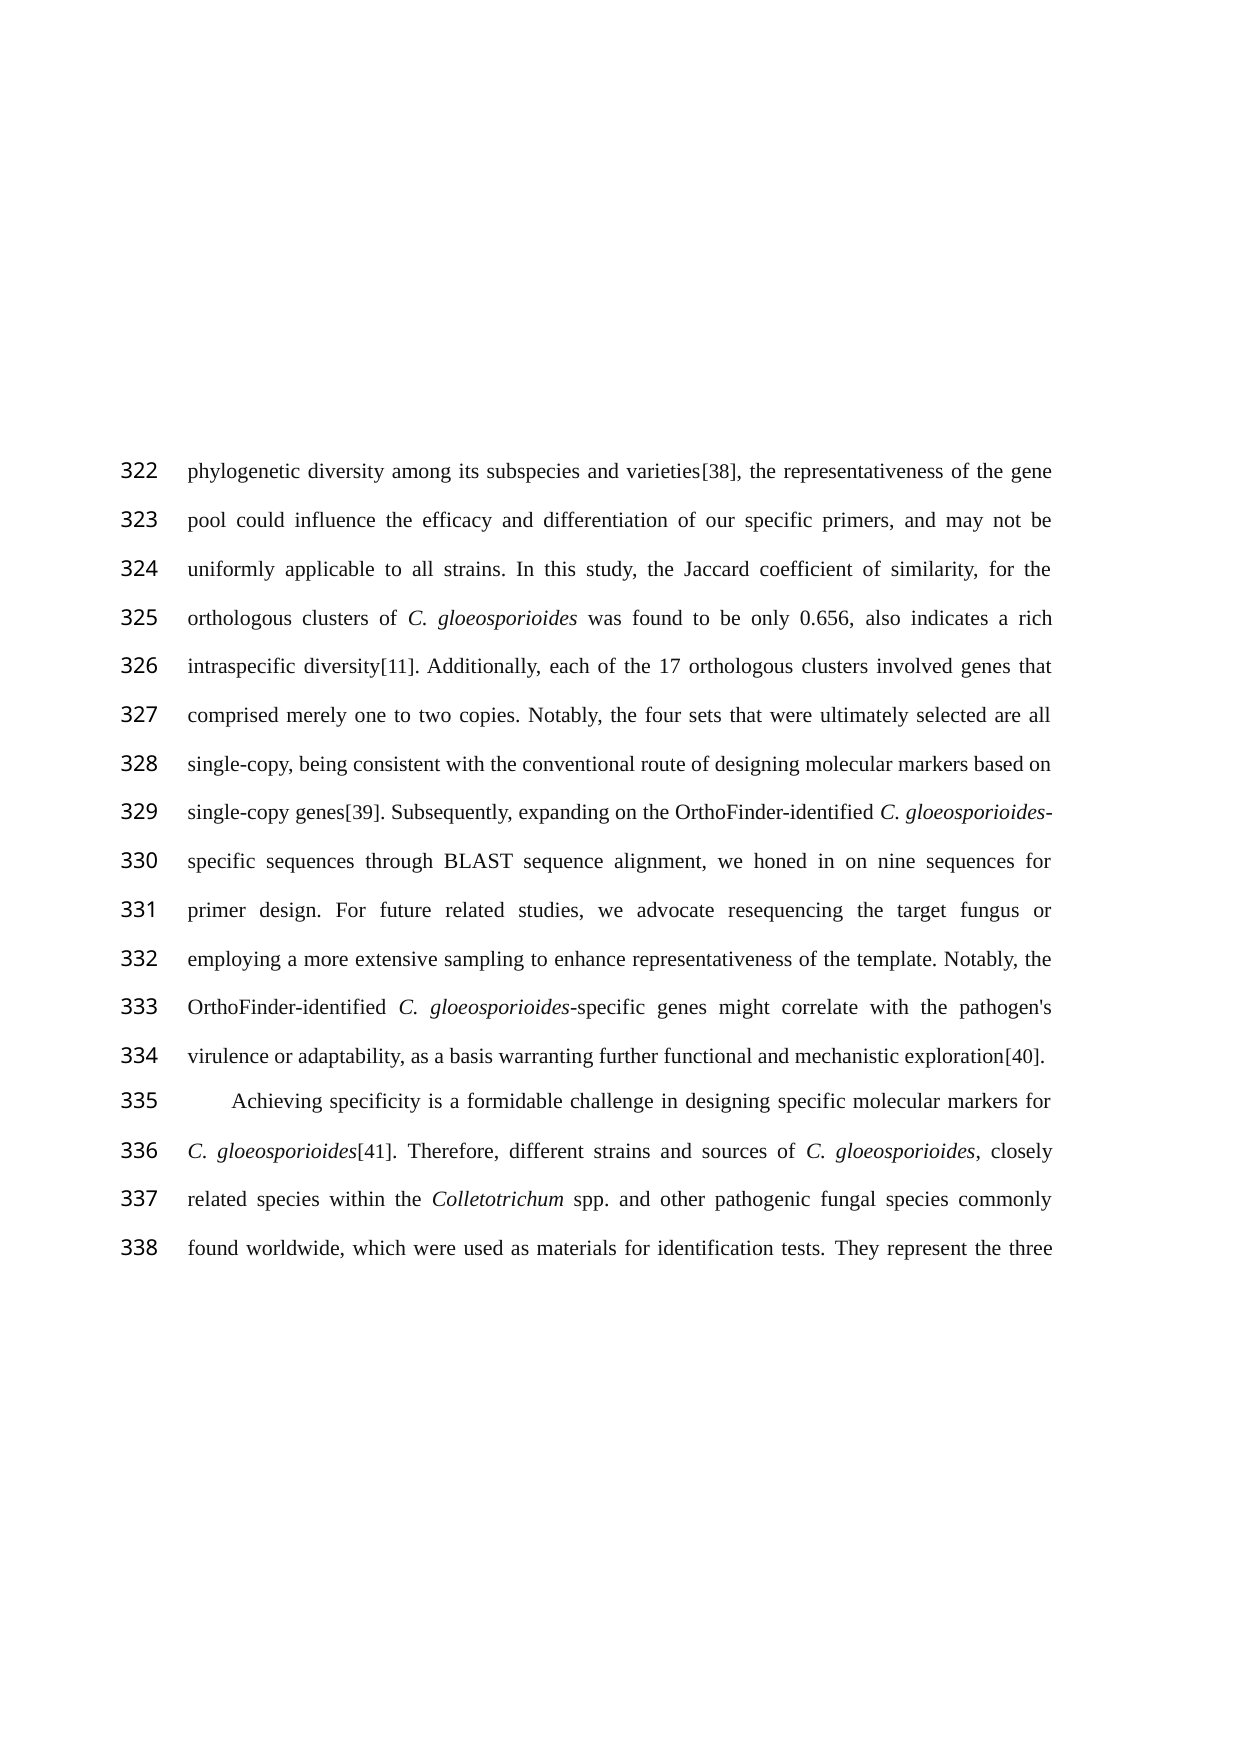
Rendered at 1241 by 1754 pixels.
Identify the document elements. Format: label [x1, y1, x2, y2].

text [187, 1084, 1053, 1263]
text [187, 454, 1053, 1072]
